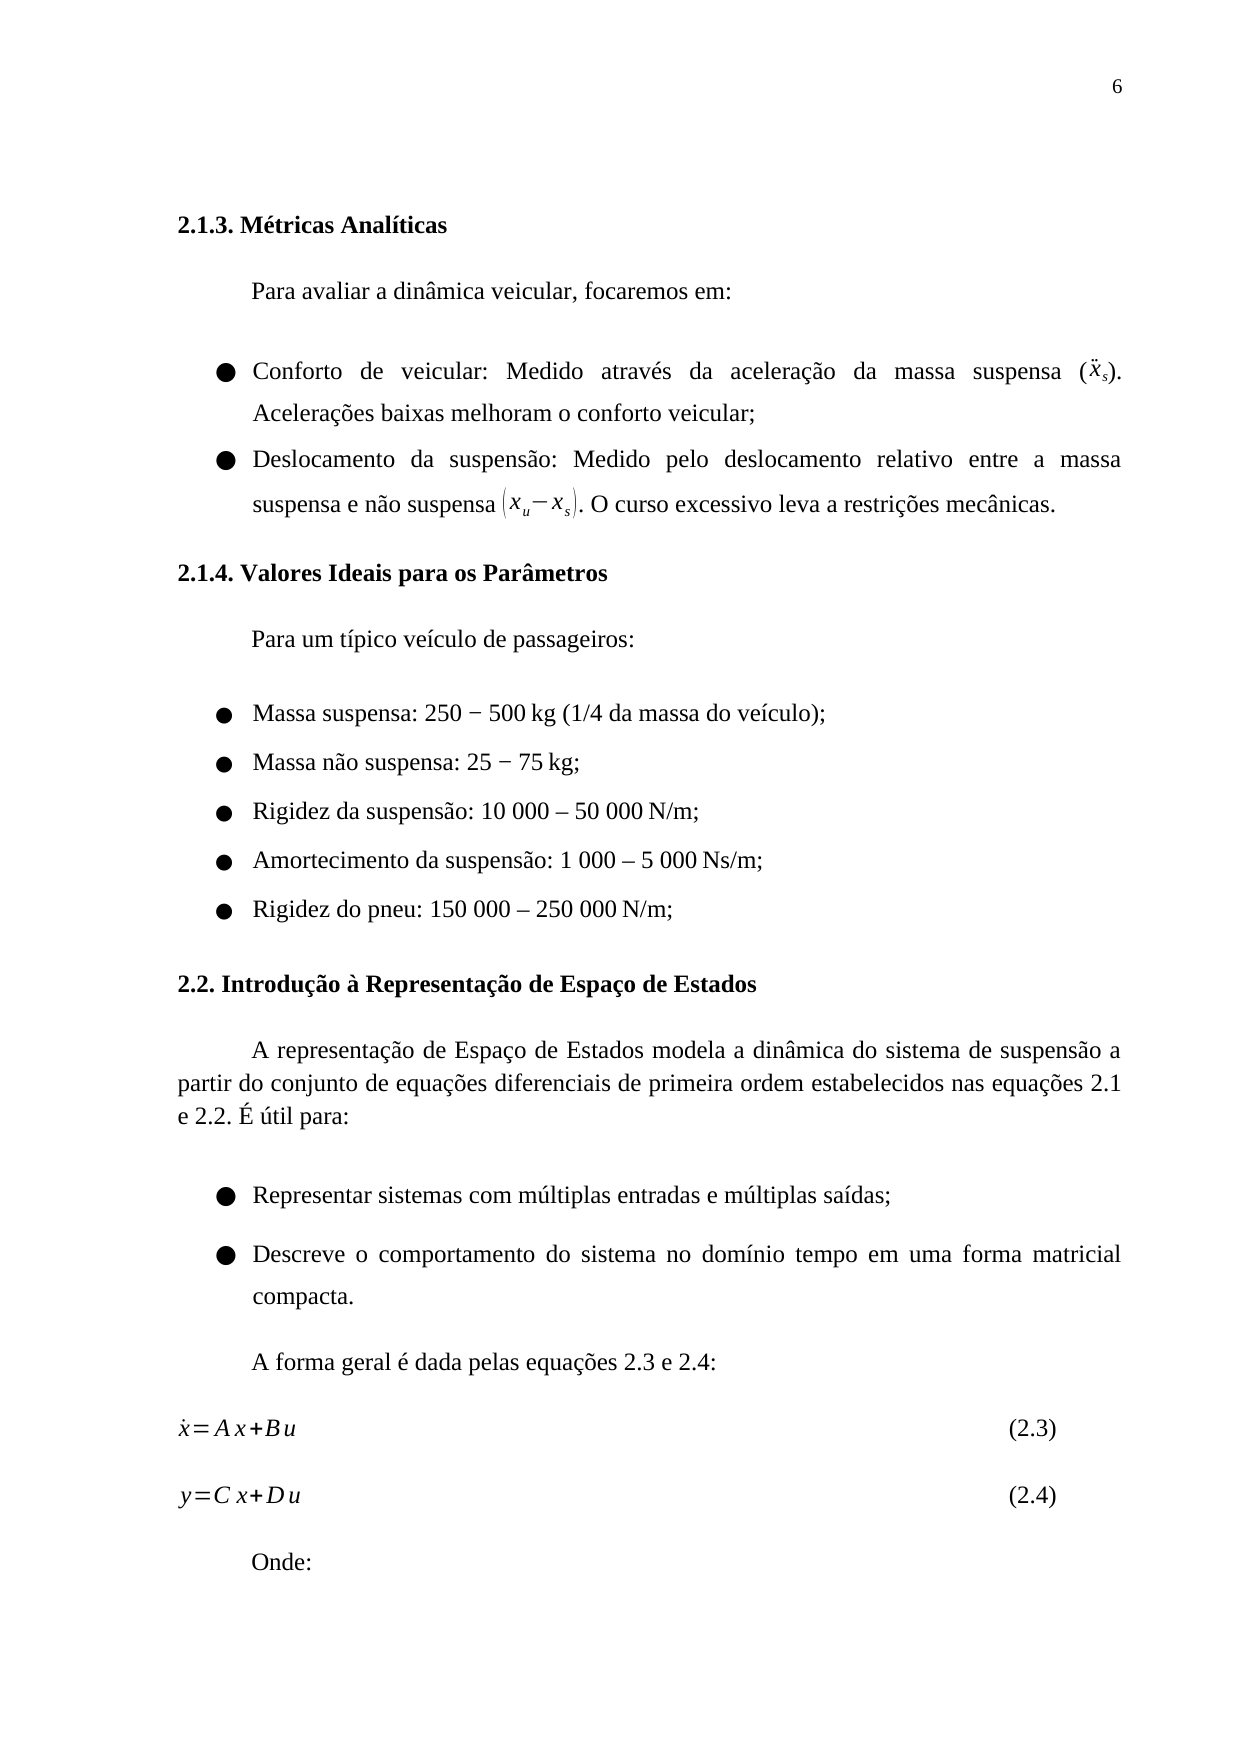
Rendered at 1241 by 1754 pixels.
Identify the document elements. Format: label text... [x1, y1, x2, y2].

list Conforto de veicular: Medido através da aceleração da massa suspensa (s). Acelerações baixas melhoram o conforto veicular; [215, 342, 1122, 427]
list Massa suspensa: 250 − 500 kg (1/4 da massa do veículo); [215, 690, 1122, 733]
list Massa não suspensa: 25 − 75 kg; [215, 739, 1122, 782]
text Onde: [177, 1547, 1122, 1576]
text (2.4) [177, 1480, 1122, 1510]
text Para um típico veículo de passageiros: [177, 624, 1122, 653]
text A representação de Espaço de Estados modela a dinâmica do sistema de suspensão a partir do conjunto de equações diferenciais de primeira ordem estabelecidos nas equações 2.1 e 2.2. É útil para: [177, 1035, 1122, 1129]
list Descreve o comportamento do sistema no domínio tempo em uma forma matricial compacta. [215, 1226, 1122, 1310]
list Amortecimento da suspensão: 1 000 – 5 000 Ns/m; [215, 838, 1122, 880]
list Representar sistemas com múltiplas entradas e múltiplas saídas; [215, 1167, 1122, 1218]
text 2.1.3. Métricas Analíticas [177, 210, 1122, 239]
list Rigidez do pneu: 150 000 – 250 000 N/m; [215, 887, 1122, 929]
list Rigidez da suspensão: 10 000 – 50 000 N/m; [215, 788, 1122, 831]
list Deslocamento da suspensão: Medido pelo deslocamento relativo entre a massa suspensa e não suspensa . O curso excessivo leva a restrições mecânicas. [215, 431, 1122, 521]
text 2.2. Introdução à Representação de Espaço de Estados [177, 969, 1122, 997]
text Para avaliar a dinâmica veicular, focaremos em: [177, 276, 1122, 305]
text 2.1.4. Valores Ideais para os Parâmetros [177, 558, 1122, 587]
text (2.3) [177, 1413, 1122, 1443]
text A forma geral é dada pelas equações 2.3 e 2.4: [177, 1347, 1122, 1376]
